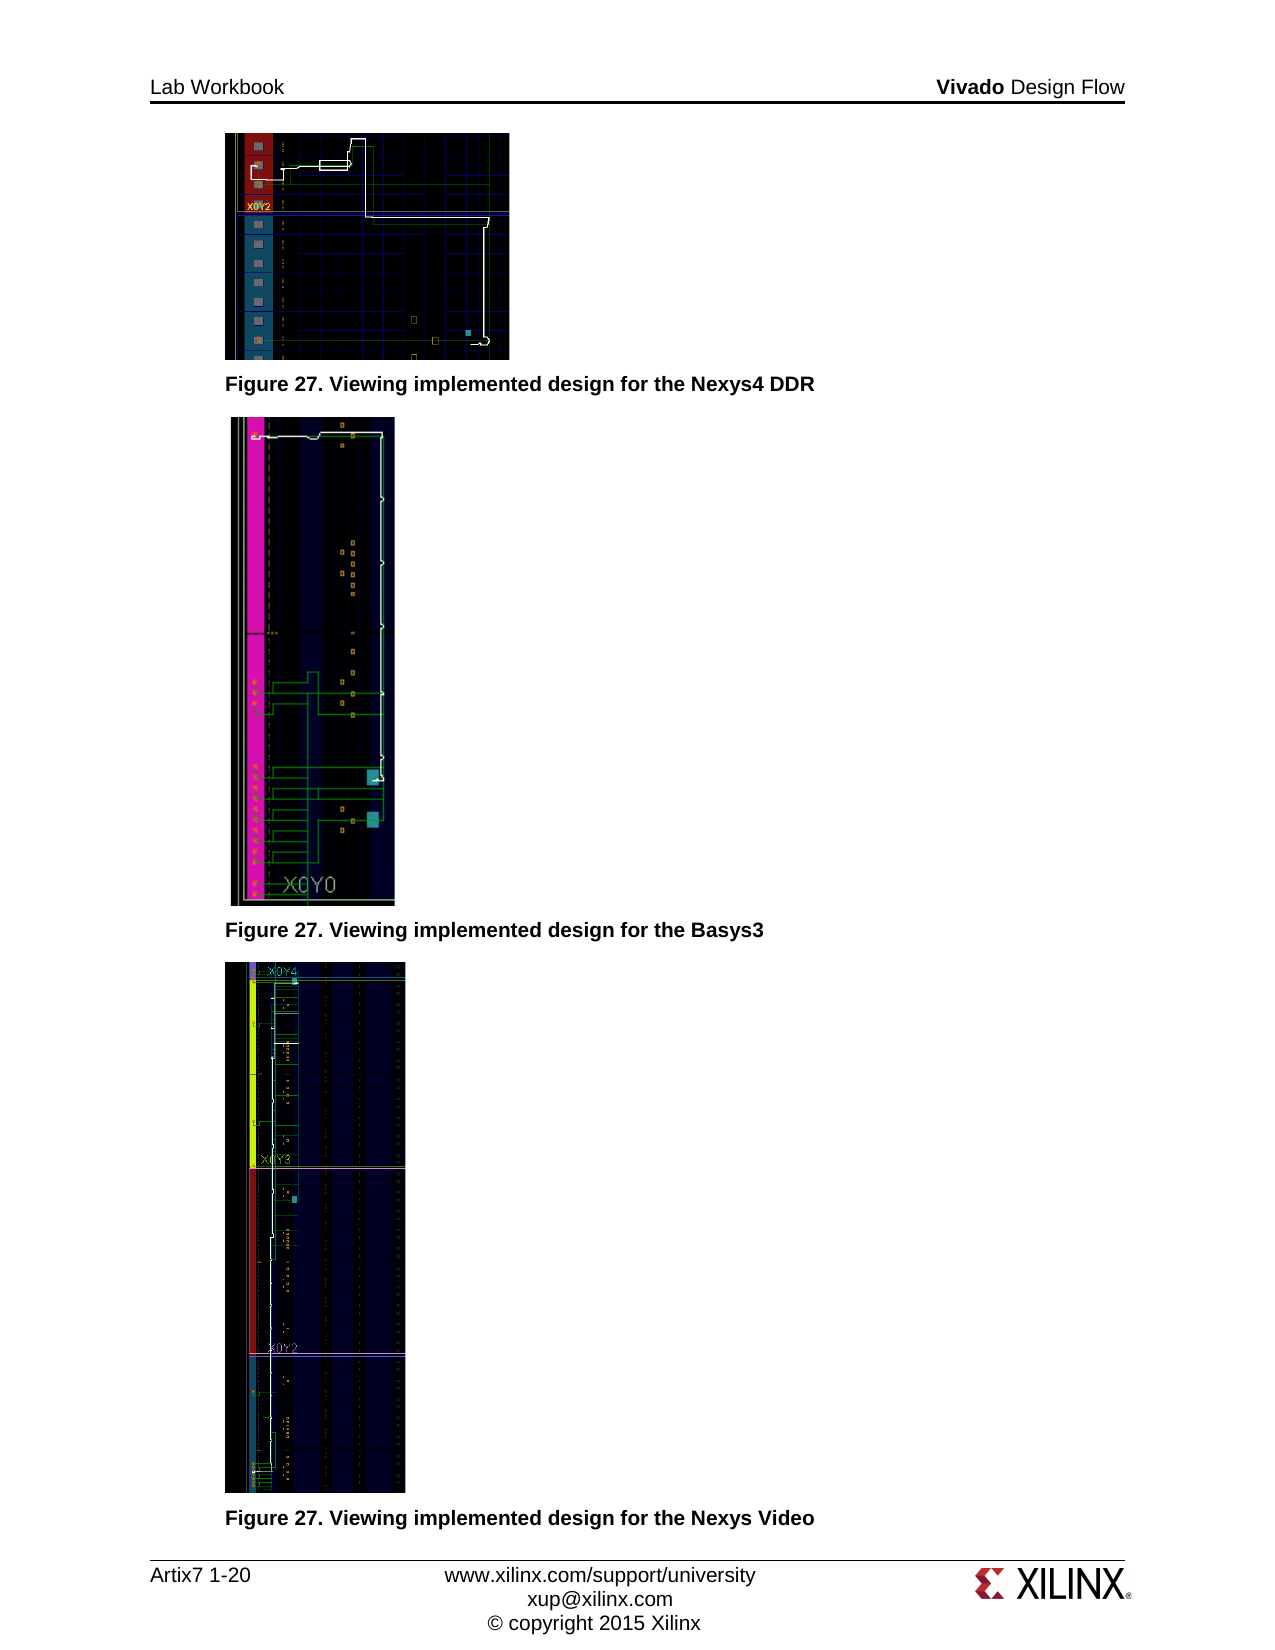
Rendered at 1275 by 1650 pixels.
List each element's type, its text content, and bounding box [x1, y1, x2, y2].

picture [975, 1568, 1132, 1599]
picture [230, 417, 395, 906]
text Figure 27. Viewing implemented design for the Nexys Video [225, 1505, 1125, 1529]
picture [225, 133, 510, 360]
picture [225, 962, 406, 1493]
text Figure 27. Viewing implemented design for the Basys3 [225, 918, 1125, 942]
text Figure 27. Viewing implemented design for the Nexys4 DDR [225, 372, 1125, 396]
